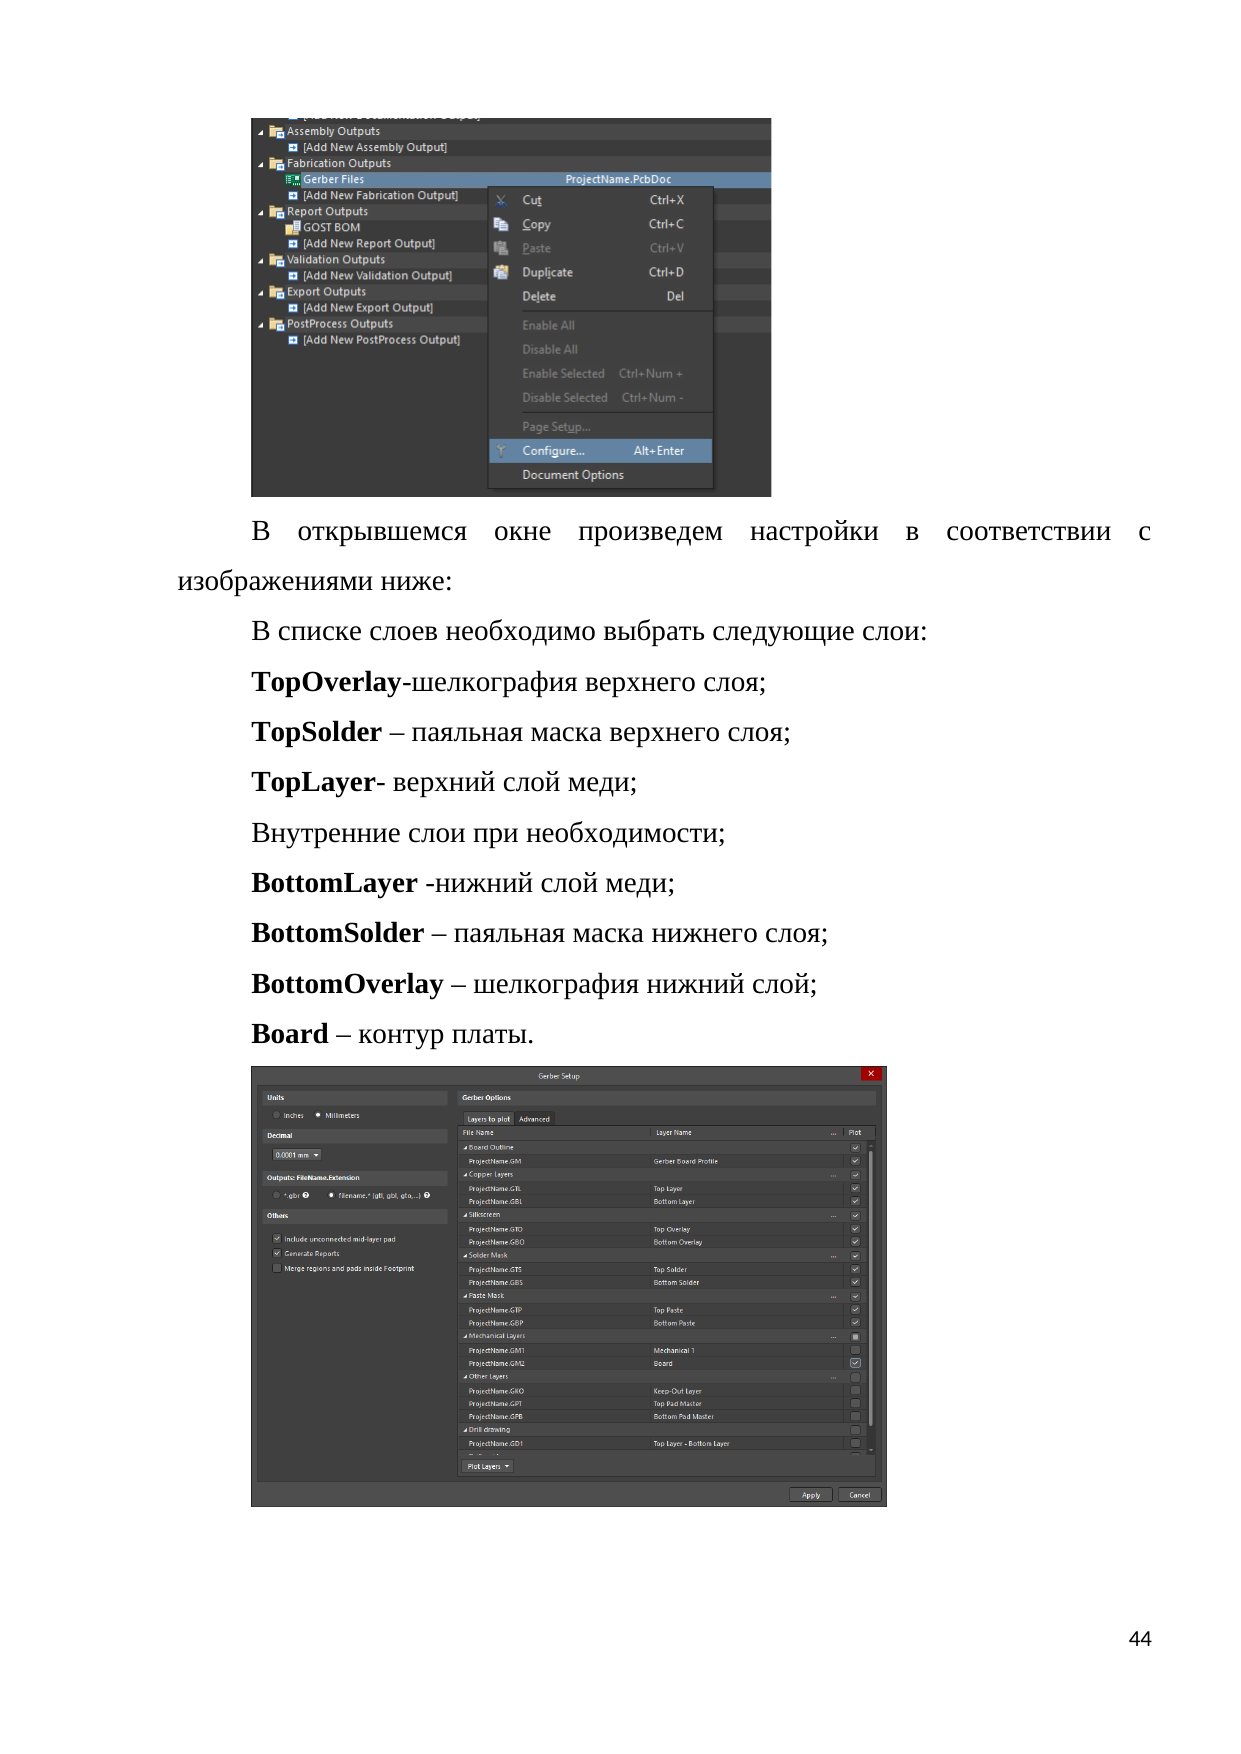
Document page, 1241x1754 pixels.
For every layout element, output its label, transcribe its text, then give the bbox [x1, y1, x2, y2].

text TopSolder – паяльная маска верхнего слоя; [177, 714, 1152, 748]
text TopOverlay-шелкография верхнего слоя; [177, 664, 1152, 697]
text В списке слоев необходимо выбрать следующие слои: [177, 613, 1152, 647]
text BottomLayer -нижний слой меди; [177, 865, 1152, 899]
text BottomSolder – паяльная маска нижнего слоя; [177, 915, 1152, 949]
text Board – контур платы. [177, 1016, 1152, 1049]
text В открывшемся окне произведем настройки в соответствии с изображениями ниже: [177, 513, 1152, 597]
text Внутренние слои при необходимости; [177, 815, 1152, 848]
picture [251, 1066, 887, 1507]
text TopLayer- верхний слой меди; [177, 764, 1152, 798]
text BottomOverlay – шелкография нижний слой; [177, 966, 1152, 999]
picture [251, 118, 772, 497]
